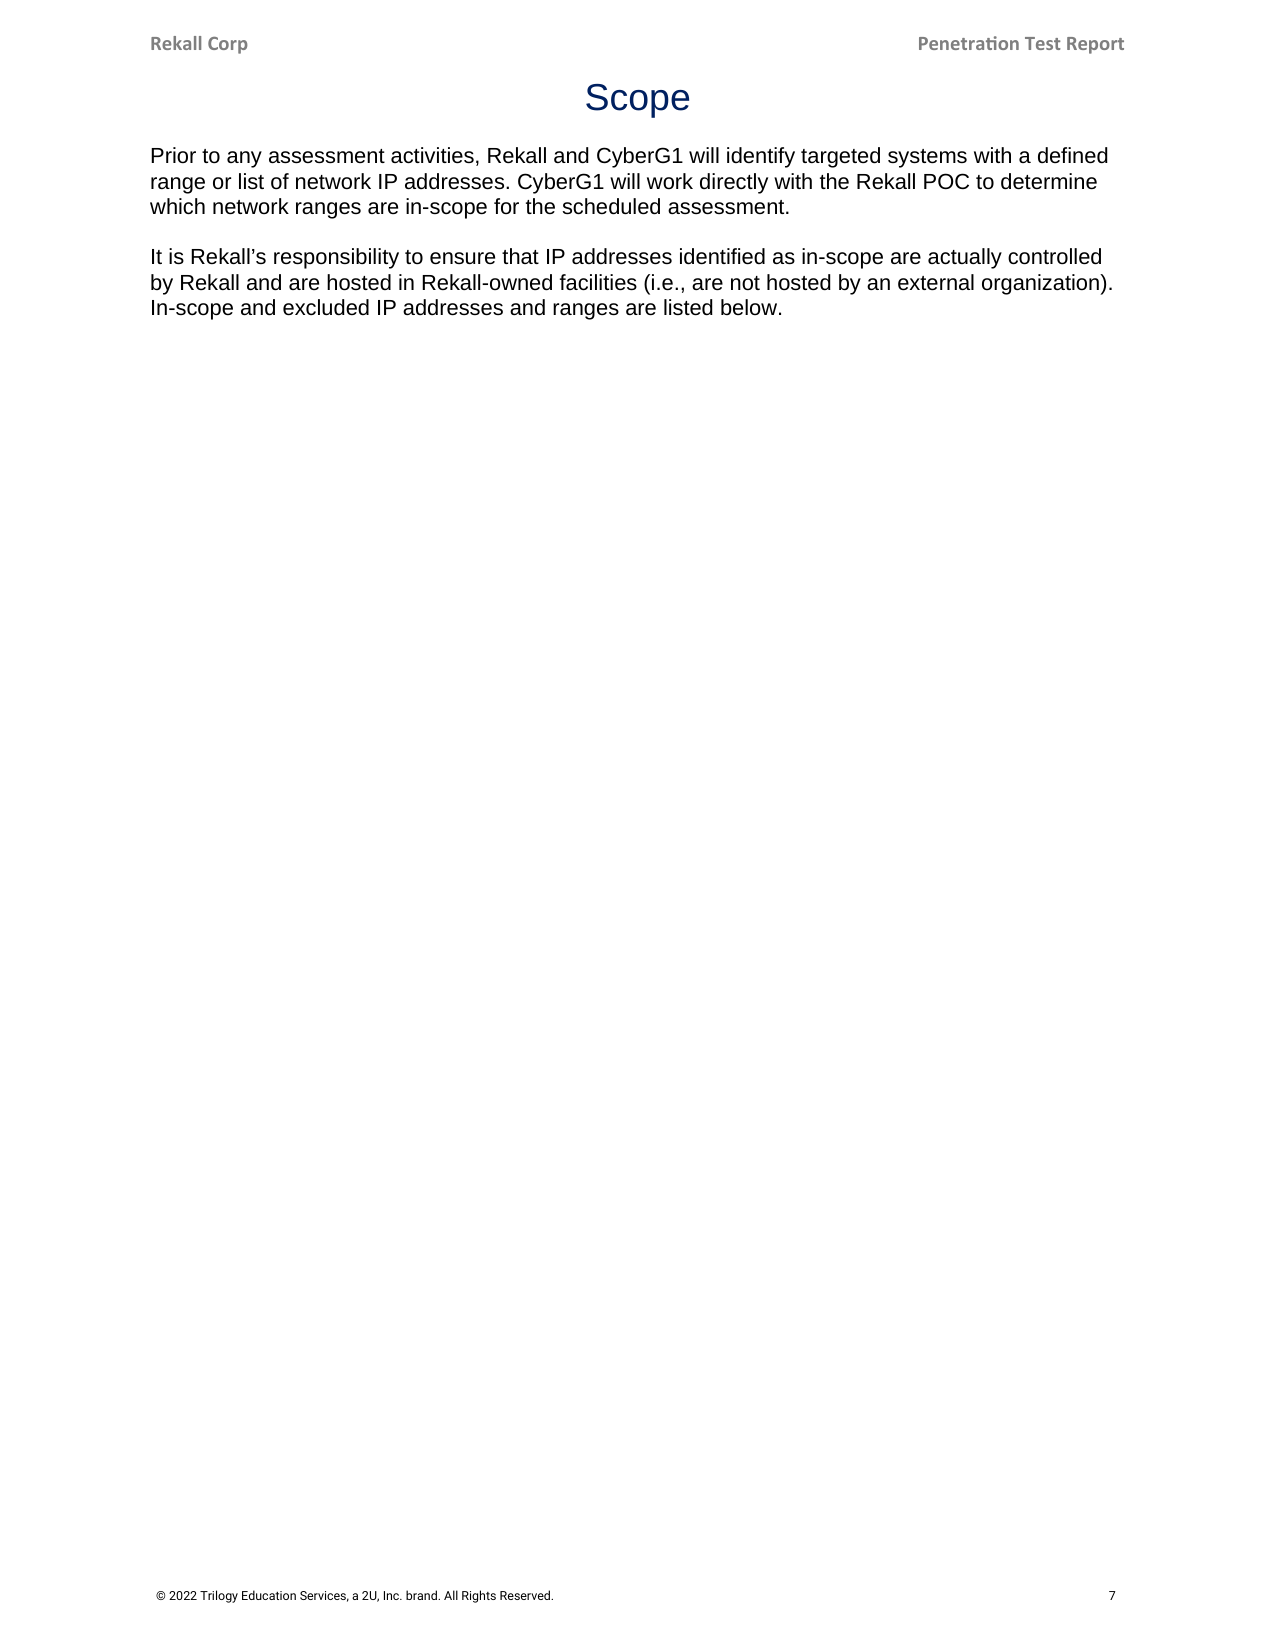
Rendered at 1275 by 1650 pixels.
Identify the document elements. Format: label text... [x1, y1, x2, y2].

text It is Rekall’s responsibility to ensure that IP addresses identified as in-scope are actually controlled by Rekall and are hosted in Rekall-owned facilities (i.e., are not hosted by an external organization). In-scope and excluded IP addresses and ranges are listed below. [150, 244, 1125, 320]
text Prior to any assessment activities, Rekall and CyberG1 will identify targeted systems with a defined range or list of network IP addresses. CyberG1 will work directly with the Rekall POC to determine which network ranges are in-scope for the scheduled assessment. [150, 143, 1125, 219]
subtitle Scope [150, 75, 1125, 118]
